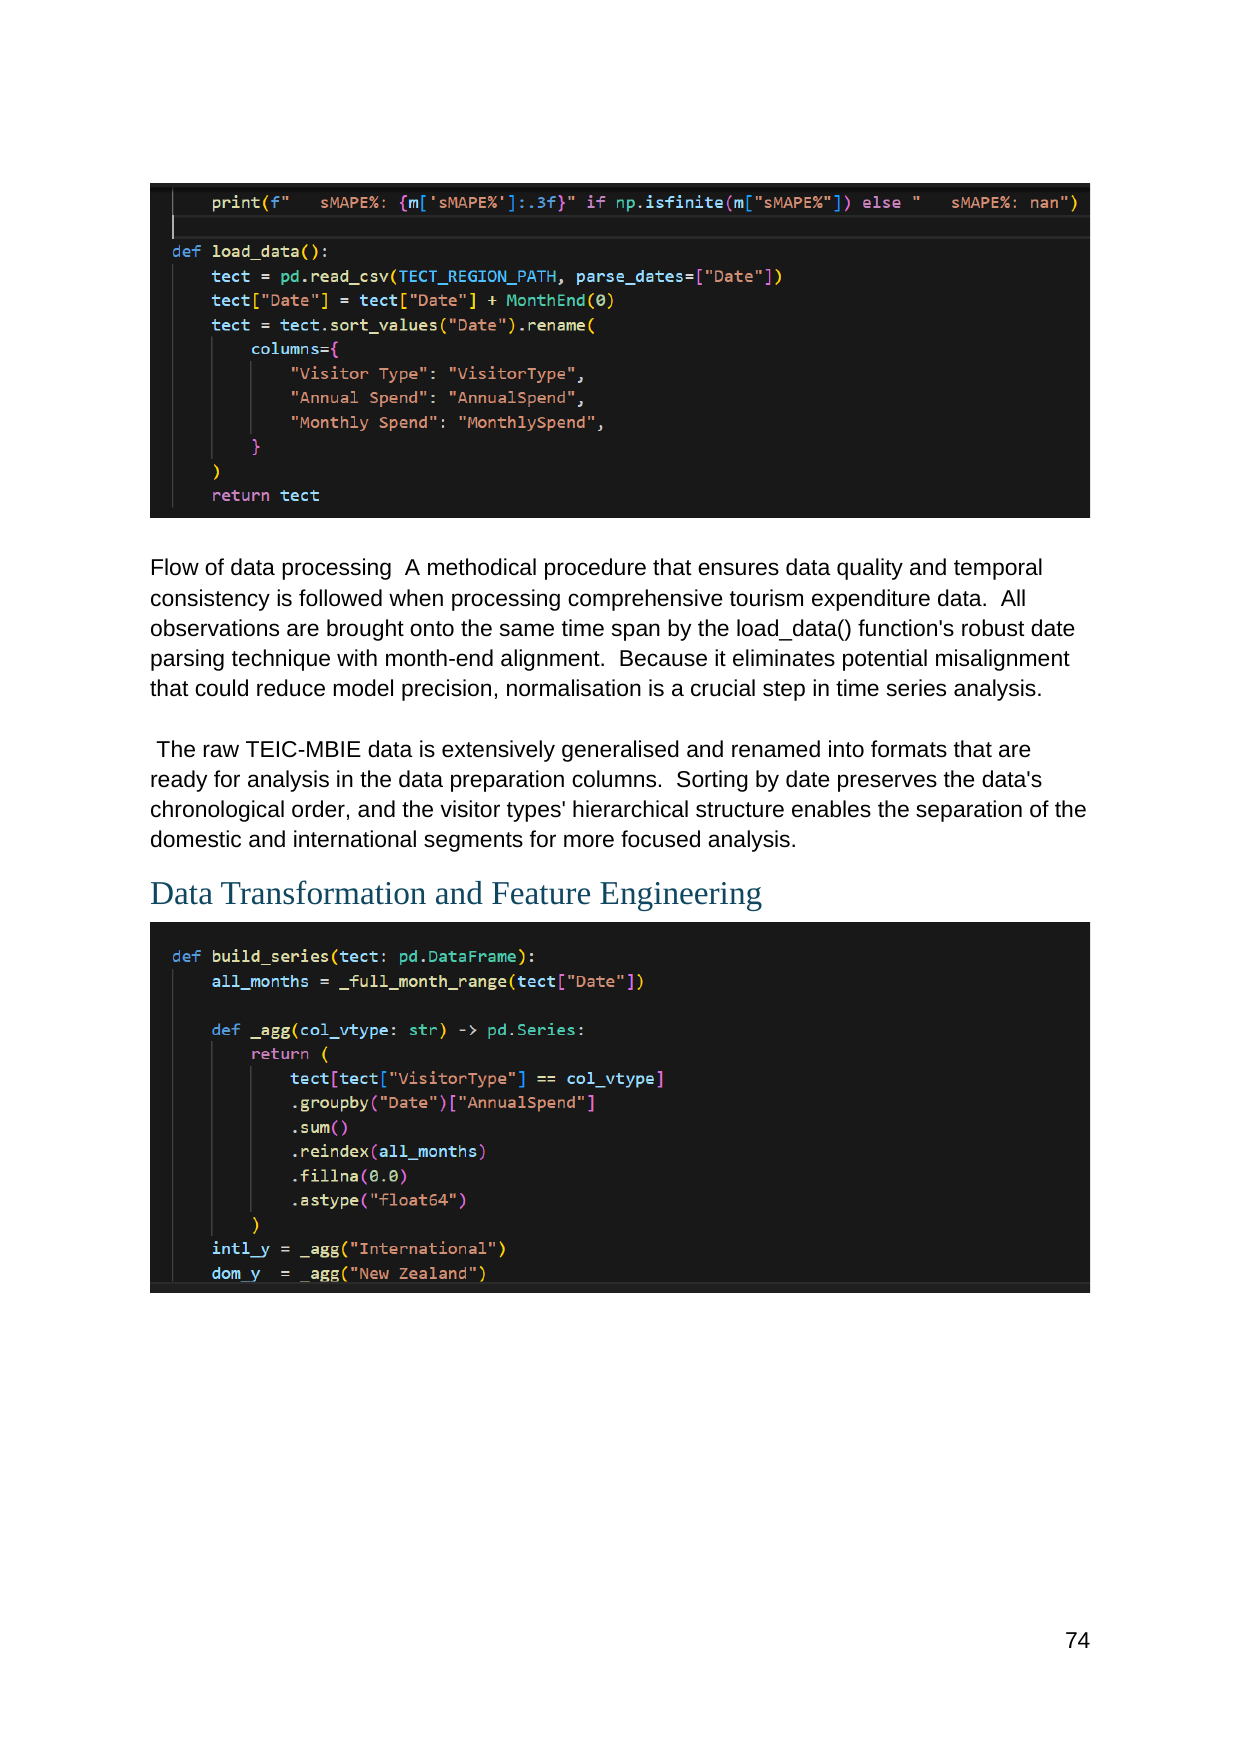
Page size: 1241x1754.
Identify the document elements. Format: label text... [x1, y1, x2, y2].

subtitle Data Transformation and Feature Engineering [150, 873, 1090, 911]
picture [150, 922, 1091, 1293]
text Flow of data processing A methodical procedure that ensures data quality and temporal consistency is followed when processing comprehensive tourism expenditure data. All observations are brought onto the same time span by the load_data() function's robust date parsing technique with month-end alignment. Because it eliminates potential misalignment that could reduce model precision, normalisation is a crucial step in time series analysis. [150, 554, 1090, 702]
picture [150, 183, 1091, 518]
text The raw TEIC-MBIE data is extensively generalised and renamed into formats that are ready for analysis in the data preparation columns. Sorting by date preserves the data's chronological order, and the visitor types' hierarchical structure enables the separation of the domestic and international segments for more focused analysis. [150, 736, 1090, 853]
